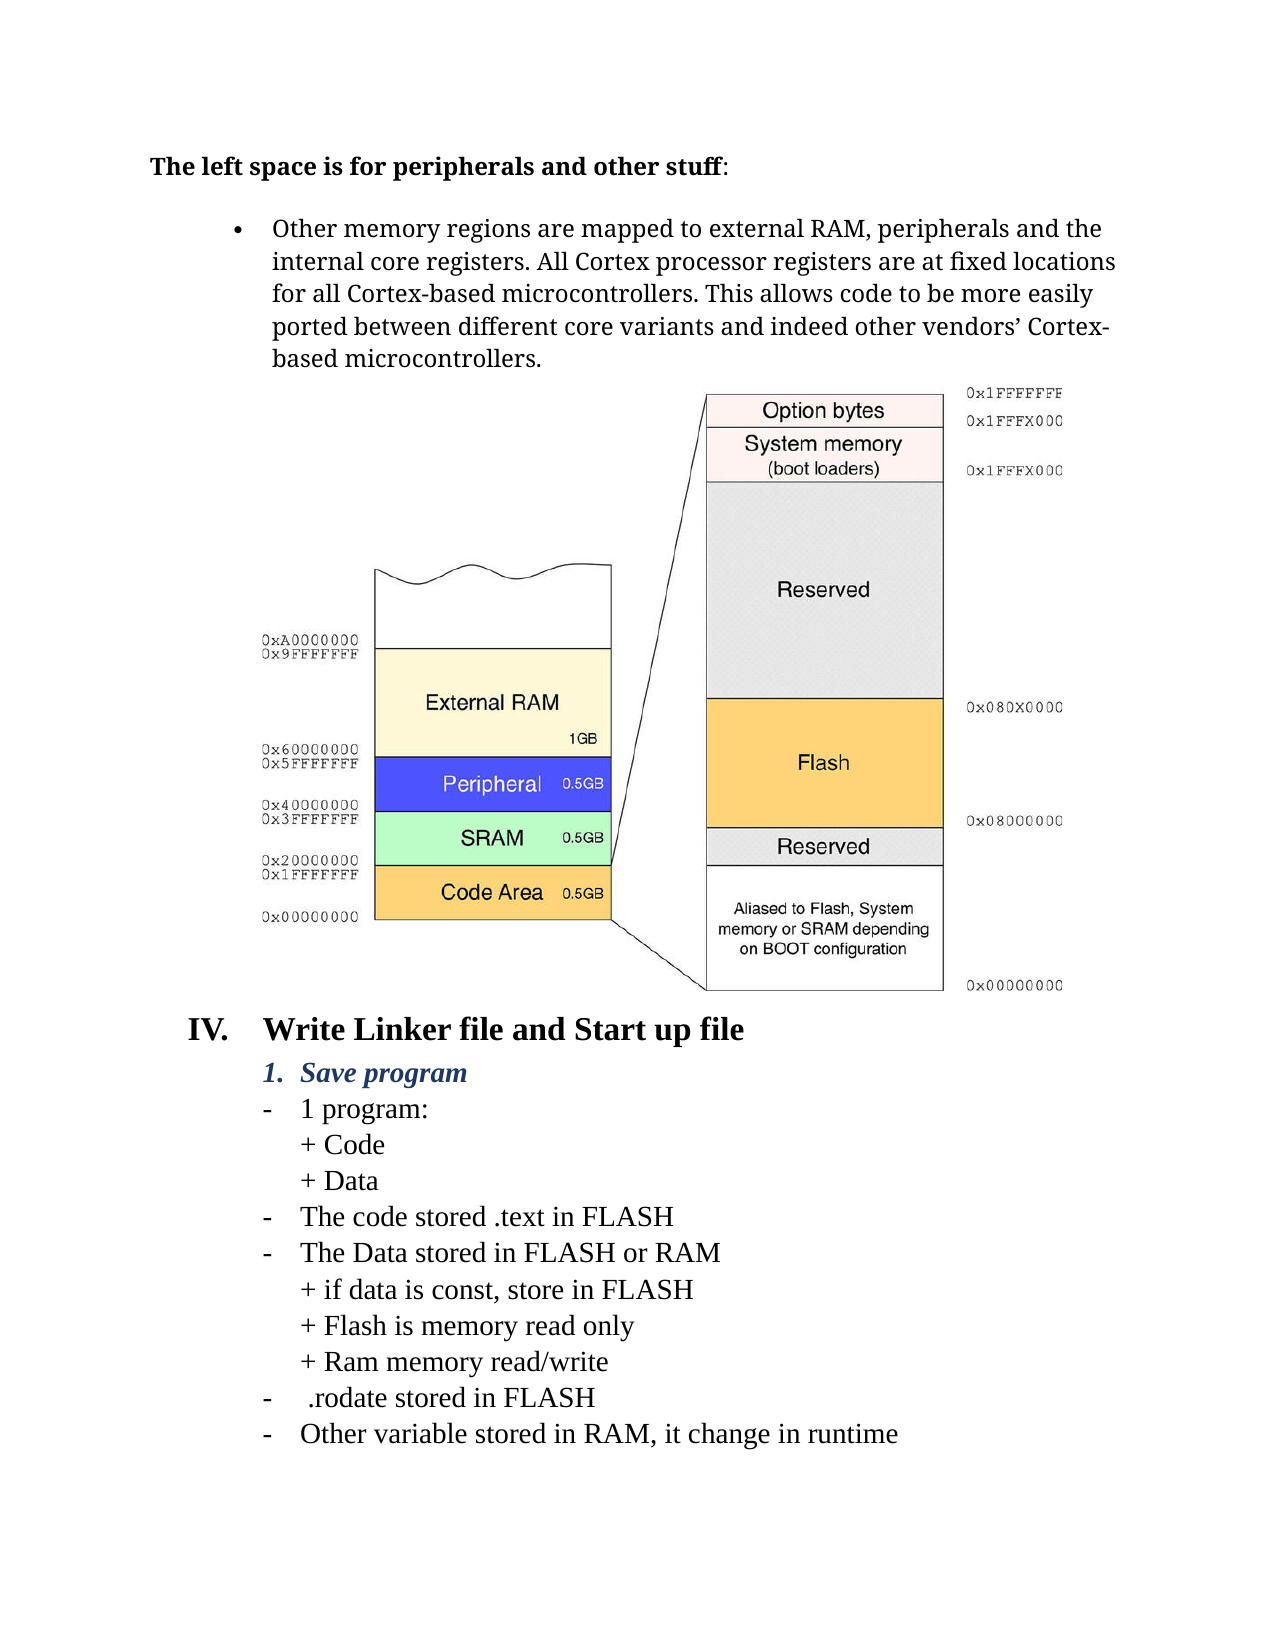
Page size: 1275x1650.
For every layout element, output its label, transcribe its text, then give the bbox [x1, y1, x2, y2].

list The code stored .text in FLASH [262, 1199, 1125, 1233]
list + if data is const, store in FLASH [300, 1272, 1125, 1305]
list + Ram memory read/write [300, 1344, 1125, 1378]
list The Data stored in FLASH or RAM [262, 1236, 1125, 1269]
picture [262, 387, 1063, 991]
list Other variable stored in RAM, it change in runtime [262, 1416, 1125, 1450]
subtitle Save program [262, 1055, 1125, 1088]
subtitle Write Linker file and Start up file [187, 1009, 1125, 1048]
list + Data [300, 1163, 1125, 1197]
list + Code [300, 1127, 1125, 1161]
list Other memory regions are mapped to external RAM, peripherals and the internal core registers. All Cortex processor registers are at fixed locations for all Cortex-based microcontrollers. This allows code to be more easily ported between different core variants and indeed other vendors’ Cortex-based microcontrollers. [234, 212, 1125, 375]
list + Flash is memory read only [300, 1308, 1125, 1341]
list .rodate stored in FLASH [262, 1380, 1125, 1414]
text The left space is for peripherals and other stuff: [150, 150, 1125, 183]
list 1 program: [262, 1091, 1125, 1124]
